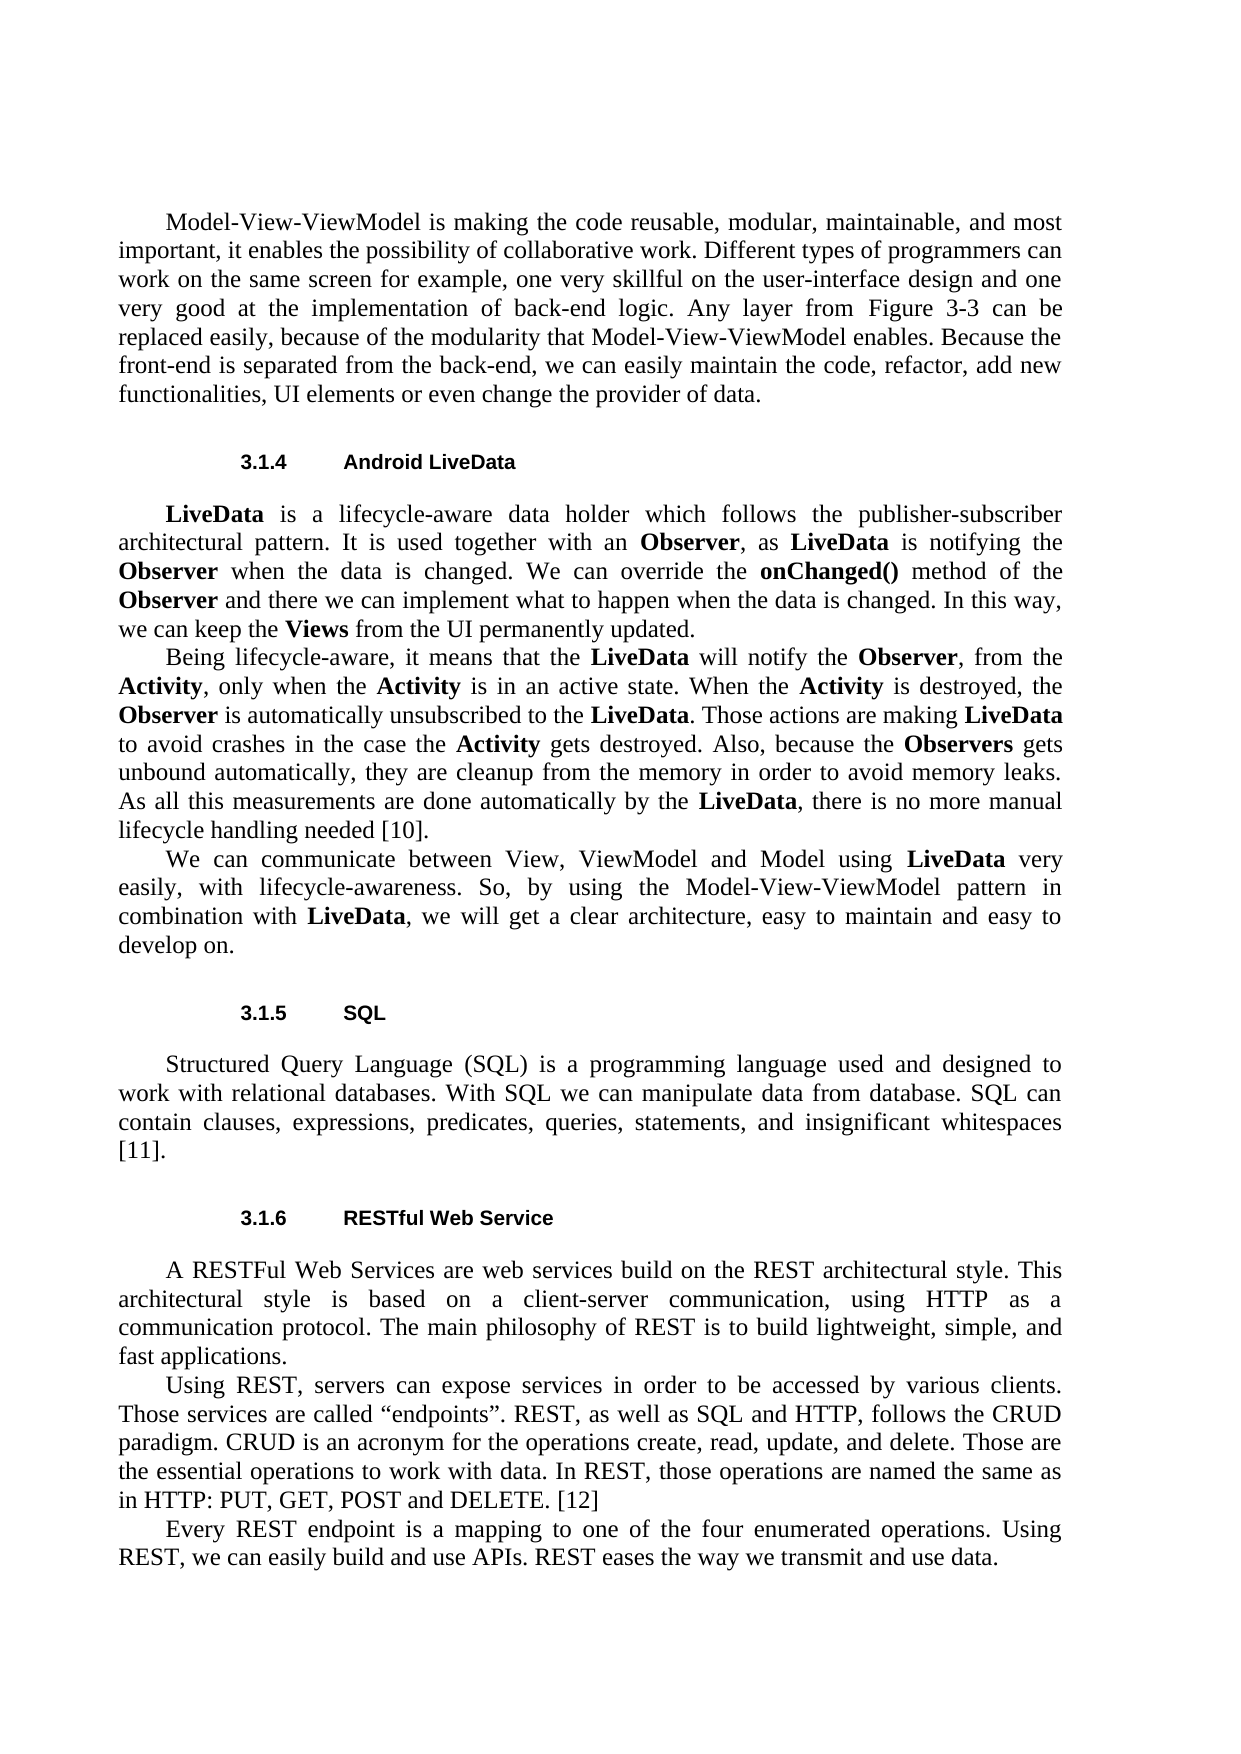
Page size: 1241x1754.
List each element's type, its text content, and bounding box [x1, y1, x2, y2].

subtitle Android LiveData [193, 450, 1063, 474]
text We can communicate between View, ViewModel and Model using LiveData very easily, with lifecycle-awareness. So, by using the Model-View-ViewModel pattern in combination with LiveData, we will get a clear architecture, easy to maintain and easy to develop on. [118, 844, 1063, 959]
subtitle SQL [193, 1000, 1063, 1024]
text A RESTFul Web Services are web services build on the REST architectural style. This architectural style is based on a client-server communication, using HTTP as a communication protocol. The main philosophy of REST is to build lightweight, simple, and fast applications. [118, 1255, 1063, 1370]
subtitle RESTful Web Service [193, 1206, 1063, 1230]
text LiveData is a lifecycle-aware data holder which follows the publisher-subscriber architectural pattern. It is used together with an Observer, as LiveData is notifying the Observer when the data is changed. We can override the onChanged() method of the Observer and there we can implement what to happen when the data is changed. In this way, we can keep the Views from the UI permanently updated. [118, 499, 1063, 642]
text Using REST, servers can expose services in order to be accessed by various clients. Those services are called “endpoints”. REST, as well as SQL and HTTP, follows the CRUD paradigm. CRUD is an acronym for the operations create, read, update, and delete. Those are the essential operations to work with data. In REST, those operations are named the same as in HTTP: PUT, GET, POST and DELETE. [118, 1370, 1063, 1514]
text Every REST endpoint is a mapping to one of the four enumerated operations. Using REST, we can easily build and use APIs. REST eases the way we transmit and use data. [118, 1514, 1063, 1571]
text Structured Query Language (SQL) is a programming language used and designed to work with relational databases. With SQL we can manipulate data from database. SQL can contain clauses, expressions, predicates, queries, statements, and insignificant whitespaces. [118, 1049, 1063, 1164]
text Being lifecycle-aware, it means that the LiveData will notify the Observer, from the Activity, only when the Activity is in an active state. When the Activity is destroyed, the Observer is automatically unsubscribed to the LiveData. Those actions are making LiveData to avoid crashes in the case the Activity gets destroyed. Also, because the Observers gets unbound automatically, they are cleanup from the memory in order to avoid memory leaks. As all this measurements are done automatically by the LiveData, there is no more manual lifecycle handling needed. [118, 642, 1063, 844]
